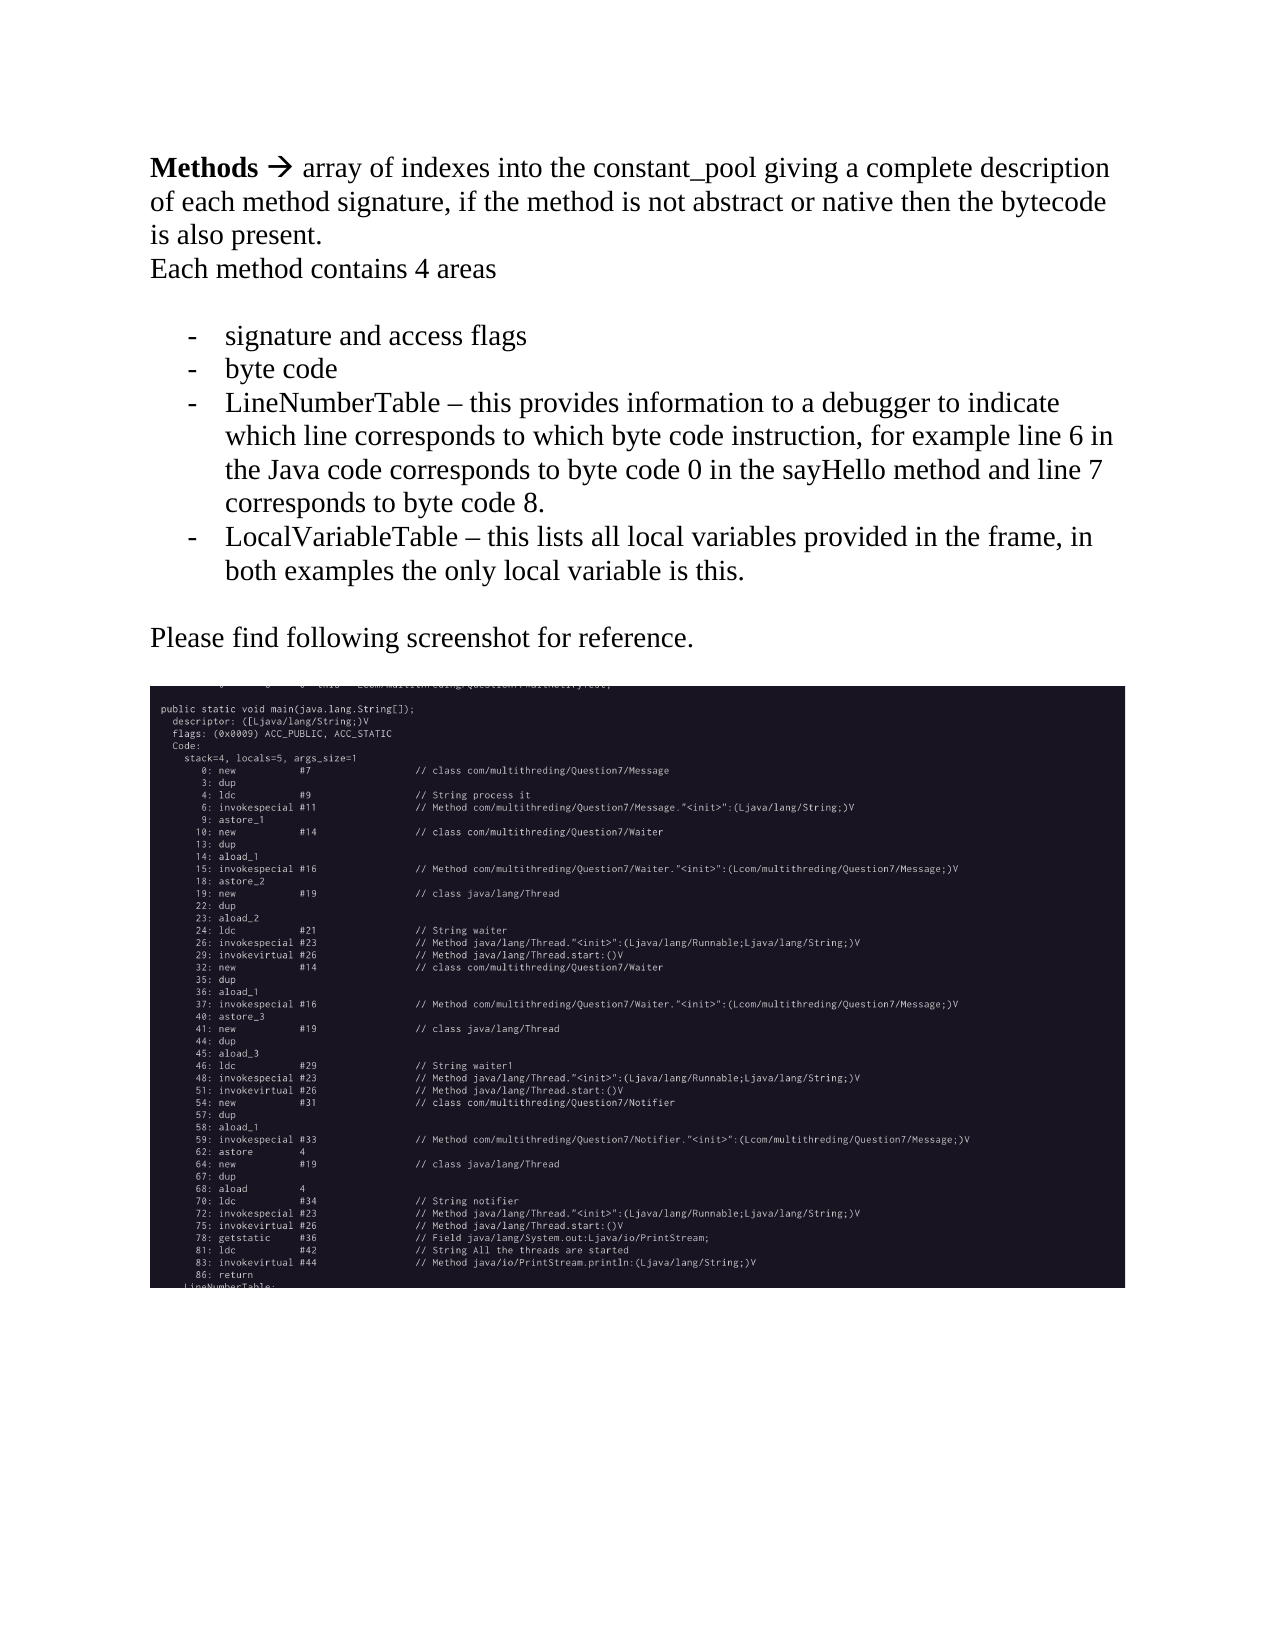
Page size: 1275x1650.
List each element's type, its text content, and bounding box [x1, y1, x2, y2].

list LocalVariableTable – this lists all local variables provided in the frame, in both examples the only local variable is this. [187, 519, 1125, 586]
list byte code [187, 351, 1125, 385]
list LineNumberTable – this provides information to a debugger to indicate which line corresponds to which byte code instruction, for example line 6 in the Java code corresponds to byte code 0 in the sayHello method and line 7 corresponds to byte code 8. [187, 385, 1125, 519]
list signature and access flags [187, 318, 1125, 351]
picture [150, 686, 1125, 1288]
text Each method contains 4 areas [150, 251, 1125, 284]
text Methods array of indexes into the constant_pool giving a complete description of each method signature, if the method is not abstract or native then the bytecode is also present. [150, 150, 1125, 251]
text Please find following screenshot for reference. [150, 620, 1125, 653]
